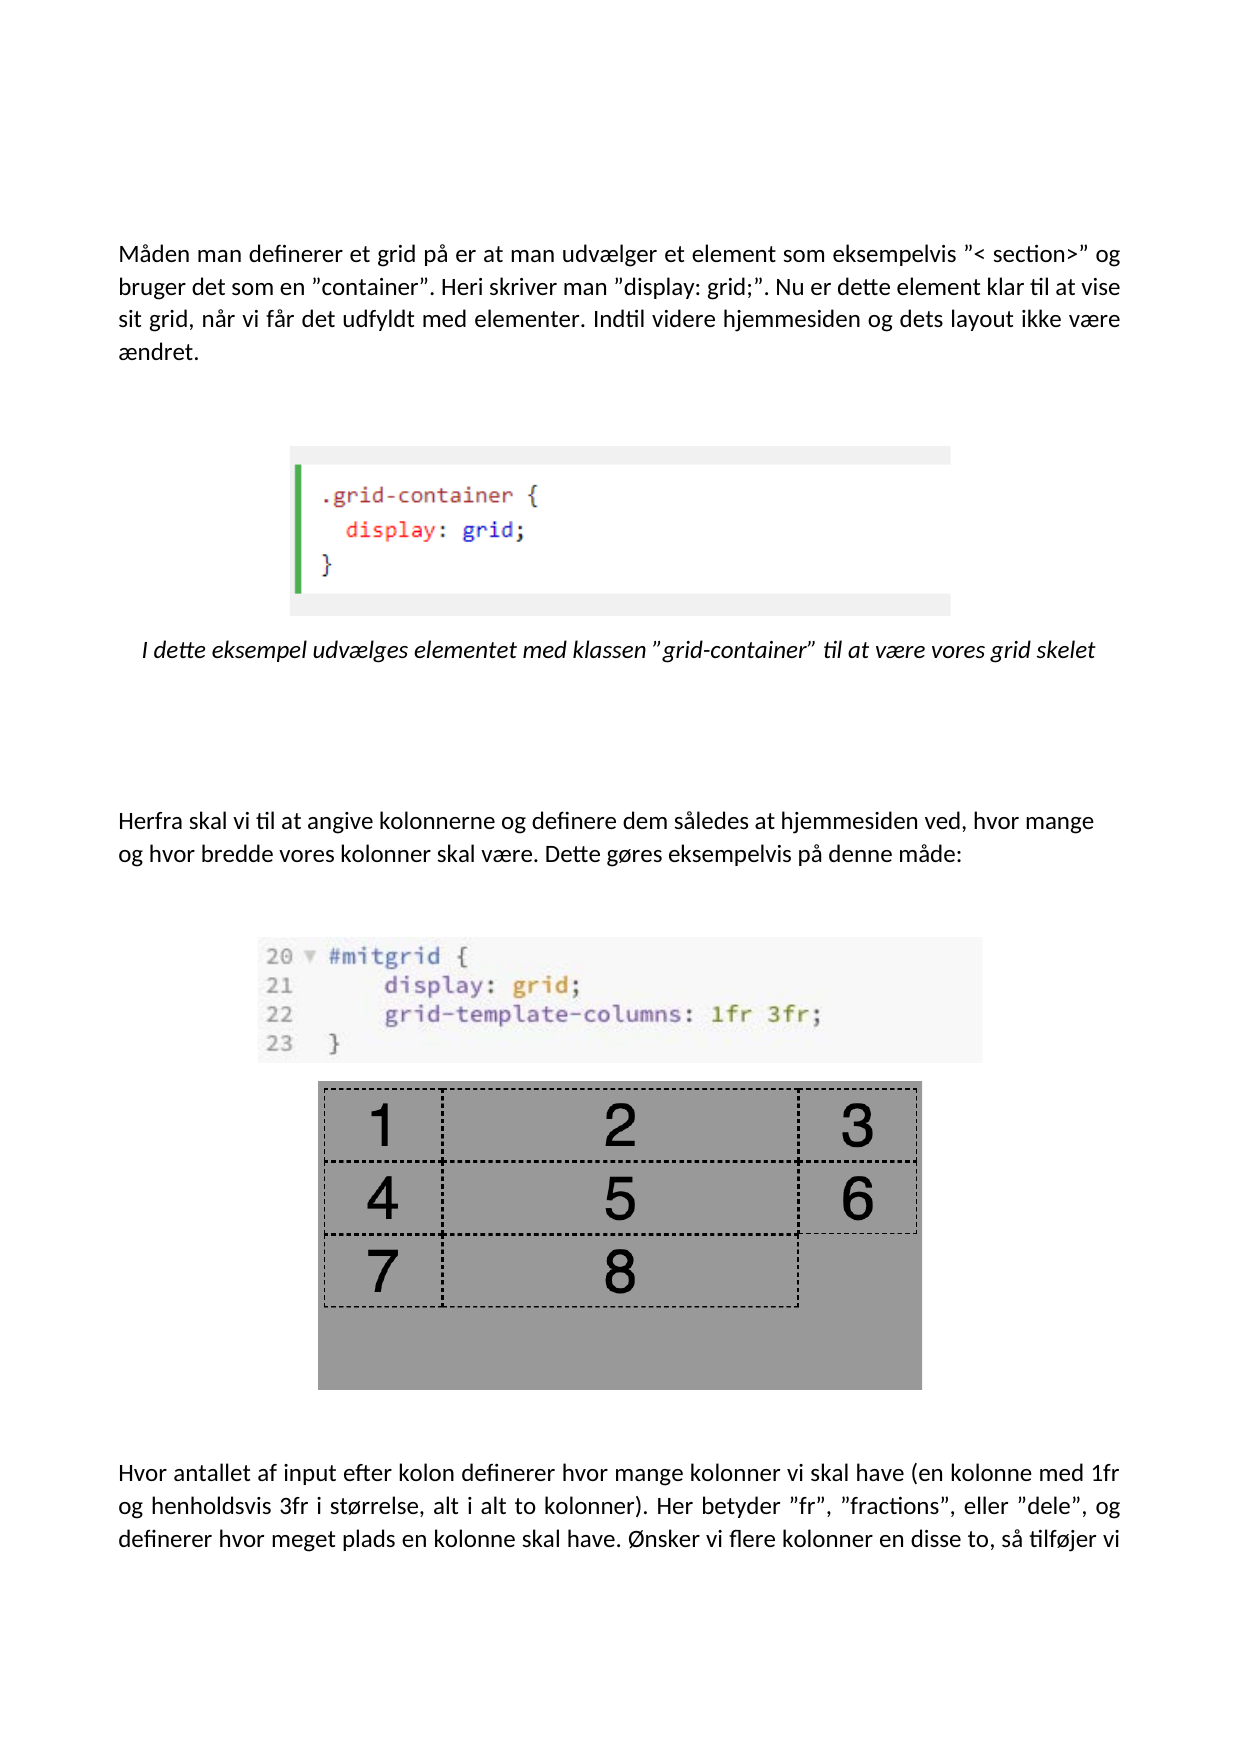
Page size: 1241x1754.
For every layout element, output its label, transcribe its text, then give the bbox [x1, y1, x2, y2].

picture [257, 937, 983, 1063]
text I dette eksempel udvælges elementet med klassen ”grid-container” til at være vores grid skelet [118, 634, 1122, 665]
text Måden man definerer et grid på er at man udvælger et element som eksempelvis ”< section>” og bruger det som en ”container”. Heri skriver man ”display: grid;”. Nu er dette element klar til at vise sit grid, når vi får det udfyldt med elementer. Indtil videre hjemmesiden og dets layout ikke være ændret. [118, 238, 1122, 367]
text Herfra skal vi til at angive kolonnerne og definere dem således at hjemmesiden ved, hvor mange og hvor bredde vores kolonner skal være. Dette gøres eksempelvis på denne måde: [118, 805, 1122, 869]
picture [289, 446, 951, 616]
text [118, 1458, 1122, 1554]
